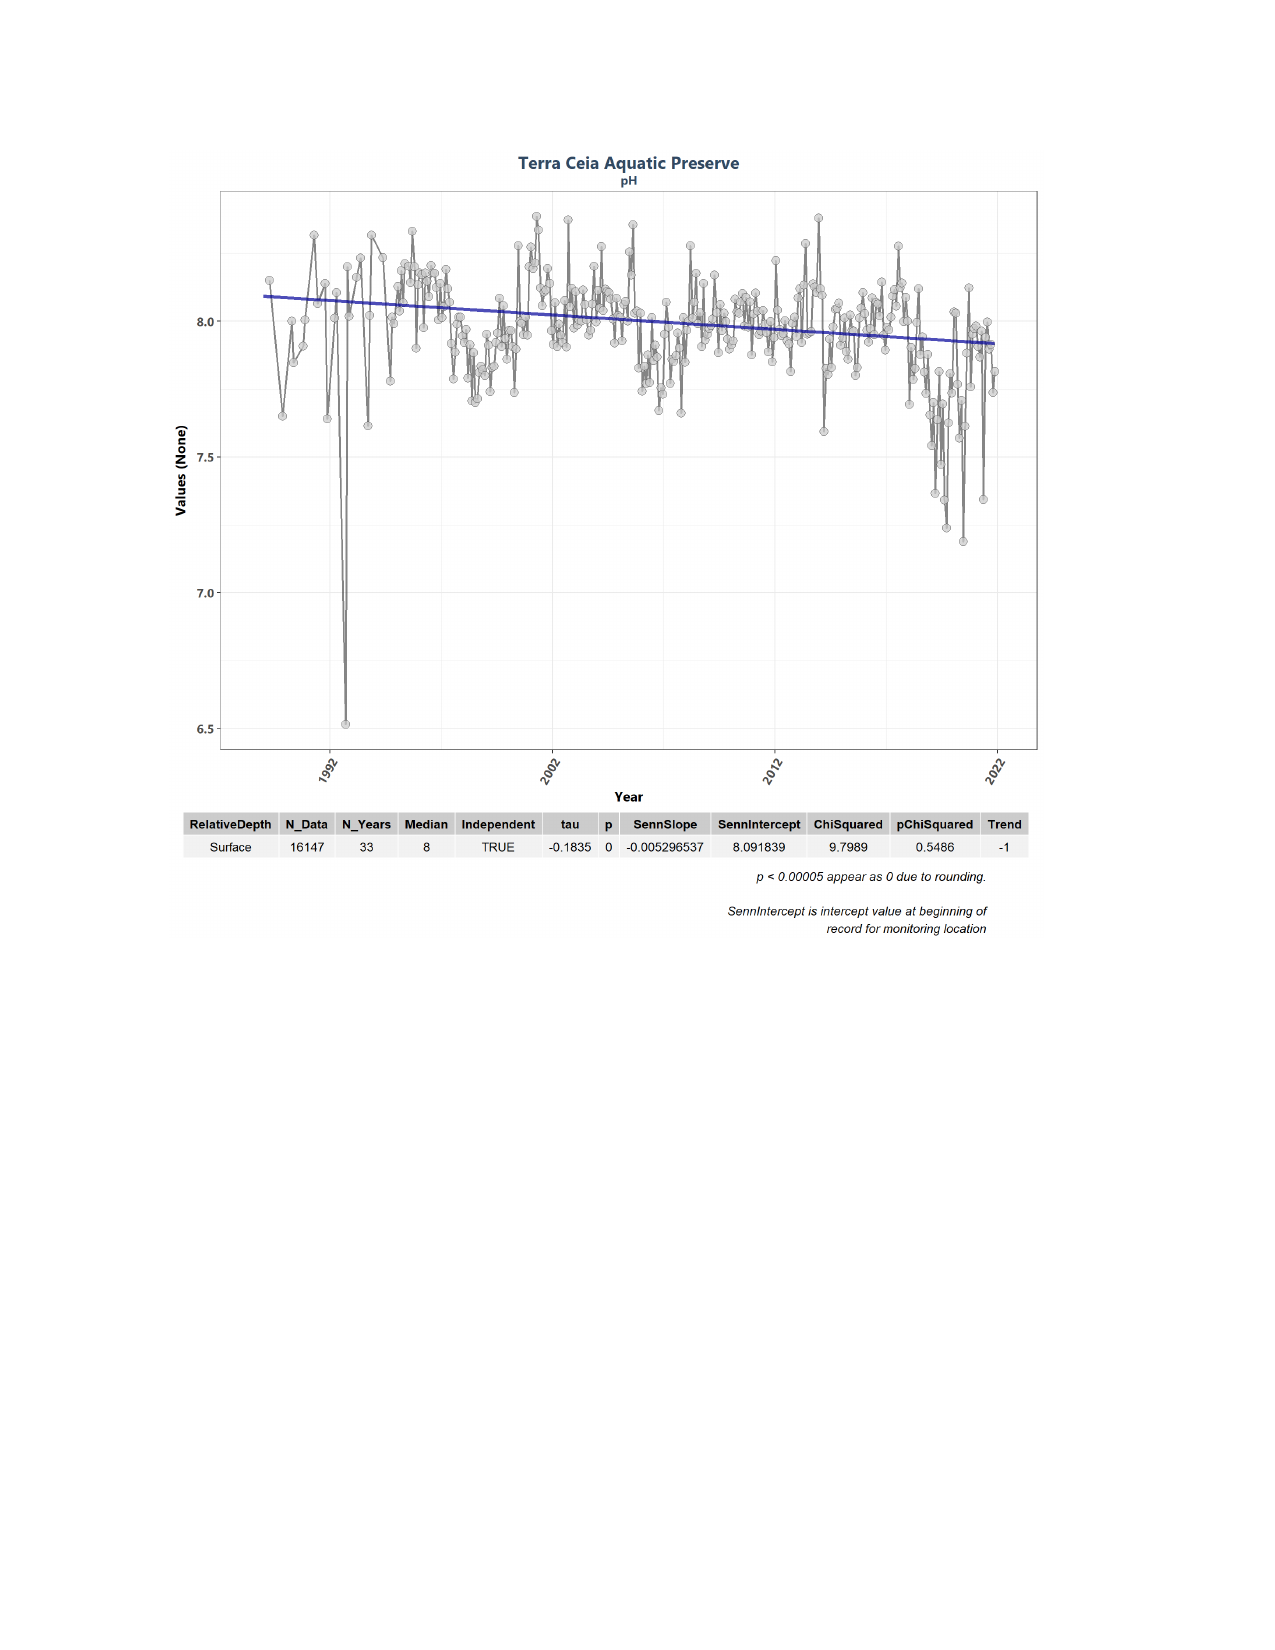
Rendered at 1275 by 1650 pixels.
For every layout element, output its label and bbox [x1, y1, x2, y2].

picture [168, 150, 1044, 938]
